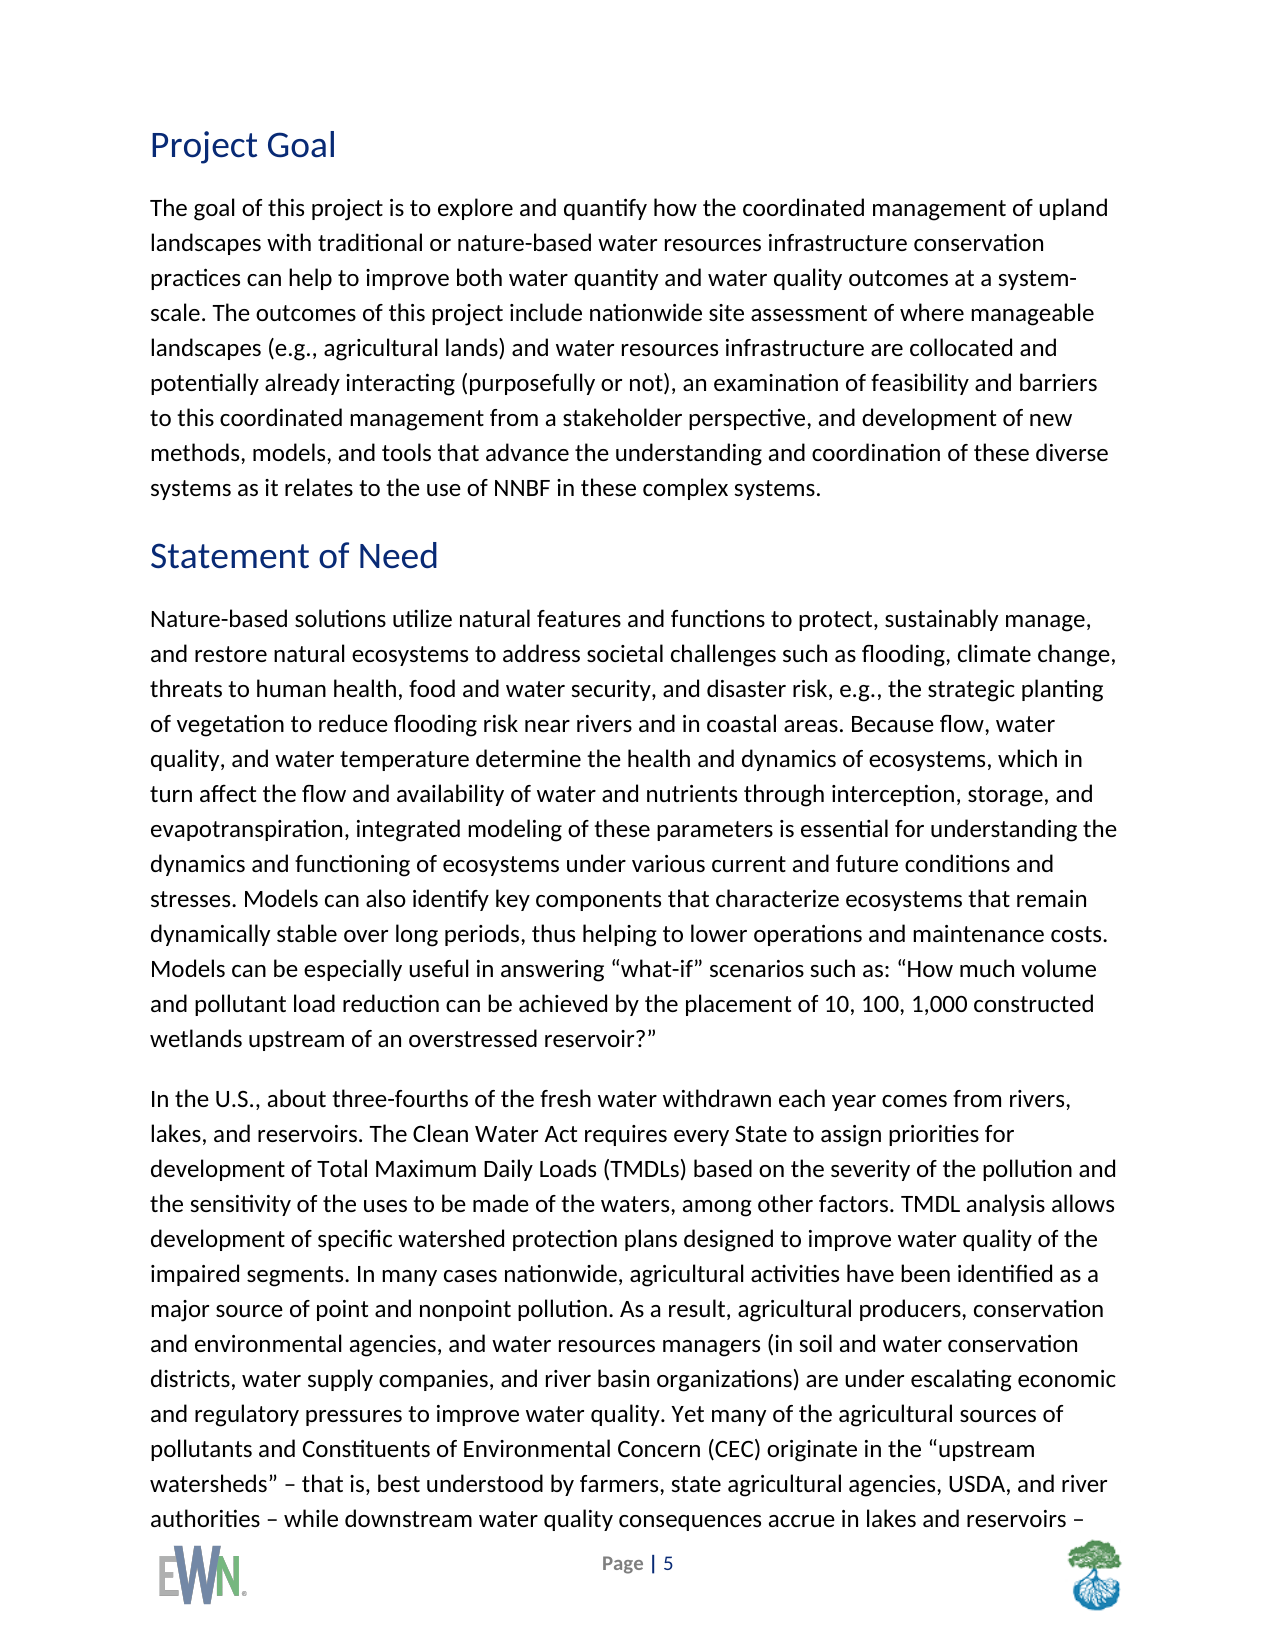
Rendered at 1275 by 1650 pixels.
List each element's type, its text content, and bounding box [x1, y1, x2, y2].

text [150, 1083, 1125, 1533]
text The goal of this project is to explore and quantify how the coordinated management of upland landscapes with traditional or nature-based water resources infrastructure conservation practices can help to improve both water quantity and water quality outcomes at a system-scale. The outcomes of this project include nationwide site assessment of where manageable landscapes (e.g., agricultural lands) and water resources infrastructure are collocated and potentially already interacting (purposefully or not), an examination of feasibility and barriers to this coordinated management from a stakeholder perspective, and development of new methods, models, and tools that advance the understanding and coordination of these diverse systems as it relates to the use of NNBF in these complex systems. [150, 192, 1125, 503]
subtitle Project Goal [150, 121, 1125, 167]
picture [1064, 1537, 1126, 1613]
text Nature-based solutions utilize natural features and functions to protect, sustainably manage, and restore natural ecosystems to address societal challenges such as flooding, climate change, threats to human health, food and water security, and disaster risk, e.g., the strategic planting of vegetation to reduce flooding risk near rivers and in coastal areas. Because flow, water quality, and water temperature determine the health and dynamics of ecosystems, which in turn affect the flow and availability of water and nutrients through interception, storage, and evapotranspiration, integrated modeling of these parameters is essential for understanding the dynamics and functioning of ecosystems under various current and future conditions and stresses. Models can also identify key components that characterize ecosystems that remain dynamically stable over long periods, thus helping to lower operations and maintenance costs. Models can be especially useful in answering “what-if” scenarios such as: “How much volume and pollutant load reduction can be achieved by the placement of 10, 100, 1,000 constructed wetlands upstream of an overstressed reservoir?” [150, 603, 1125, 1053]
picture [150, 1537, 256, 1613]
subtitle Statement of Need [150, 532, 1125, 578]
